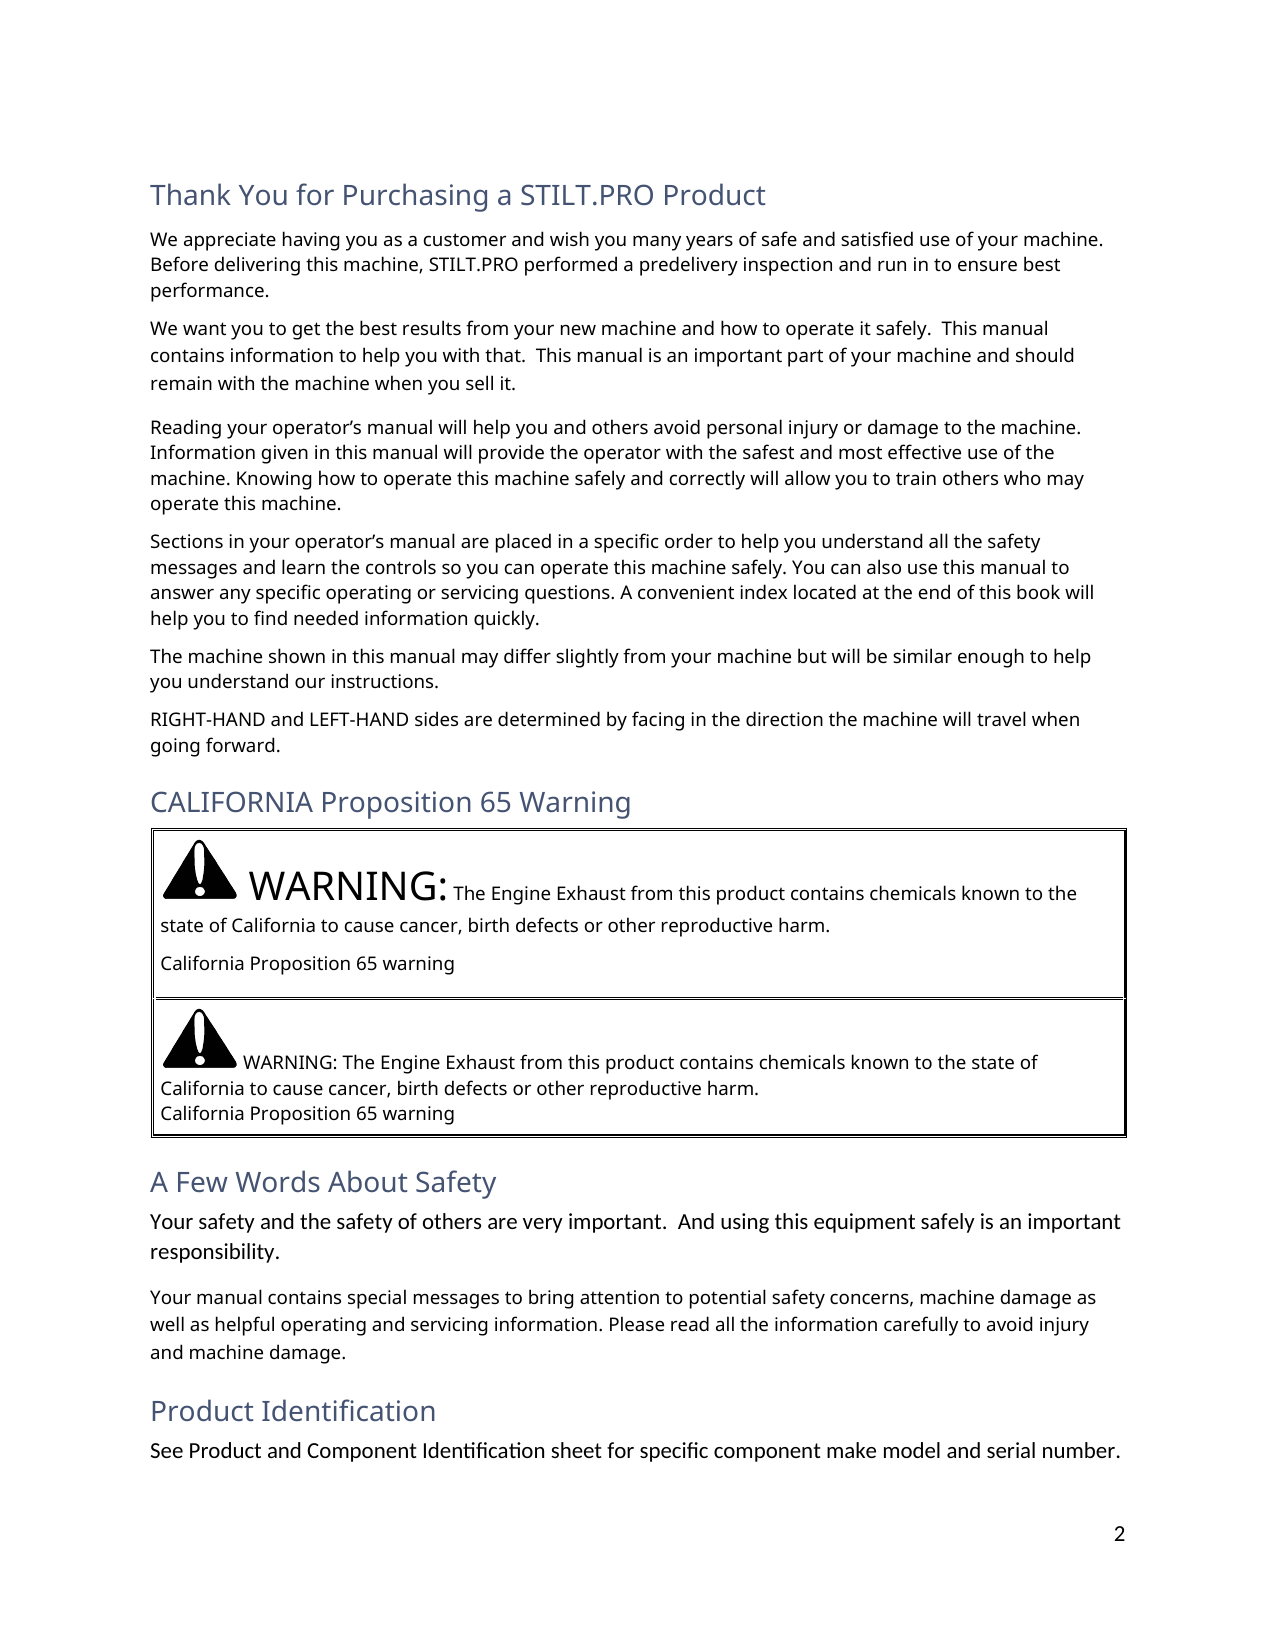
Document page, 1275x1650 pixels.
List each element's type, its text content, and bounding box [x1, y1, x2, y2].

text Sections in your operator’s manual are placed in a specific order to help you understand all the safety messages and learn the controls so you can operate this machine safely. You can also use this manual to answer any specific operating or servicing questions. A convenient index located at the end of this book will help you to find needed information quickly. [150, 529, 1125, 631]
subtitle CALIFORNIA Proposition 65 Warning [150, 783, 1125, 821]
text Your safety and the safety of others are very important. And using this equipment safely is an important responsibility. [150, 1207, 1125, 1265]
table_cell WARNING: The Engine Exhaust from this product contains chemicals known to the state of California to cause cancer, birth defects or other reproductive harm. California Proposition 65 warning [154, 996, 1125, 1134]
table_header WARNING: The Engine Exhaust from this product contains chemicals known to the state of California to cause cancer, birth defects or other reproductive harm. California Proposition 65 warning [154, 831, 1124, 996]
subtitle Product Identification [150, 1391, 1125, 1430]
text Reading your operator’s manual will help you and others avoid personal injury or damage to the machine. Information given in this manual will provide the operator with the safest and most effective use of the machine. Knowing how to operate this machine safely and correctly will allow you to train others who may operate this machine. [150, 414, 1125, 516]
text See Product and Component Identification sheet for specific component make model and serial number. [150, 1436, 1125, 1464]
subtitle A Few Words About Safety [150, 1162, 1125, 1201]
text We want you to get the best results from your new machine and how to operate it safely. This manual contains information to help you with that. This manual is an important part of your machine and should remain with the machine when you sell it. [150, 315, 1125, 395]
picture [160, 1007, 239, 1070]
picture [160, 838, 239, 901]
text We appreciate having you as a customer and wish you many years of safe and satisfied use of your machine. Before delivering this machine, STILT.PRO performed a predelivery inspection and run in to ensure best performance. [150, 226, 1125, 302]
text The machine shown in this manual may differ slightly from your machine but will be similar enough to help you understand our instructions. [150, 643, 1125, 694]
text Your manual contains special messages to bring attention to potential safety concerns, machine damage as well as helpful operating and servicing information. Please read all the information carefully to avoid injury and machine damage. [150, 1284, 1125, 1364]
subtitle Thank You for Purchasing a STILT.PRO Product [150, 175, 1125, 213]
text RIGHT-HAND and LEFT-HAND sides are determined by facing in the direction the machine will travel when going forward. [150, 707, 1125, 758]
